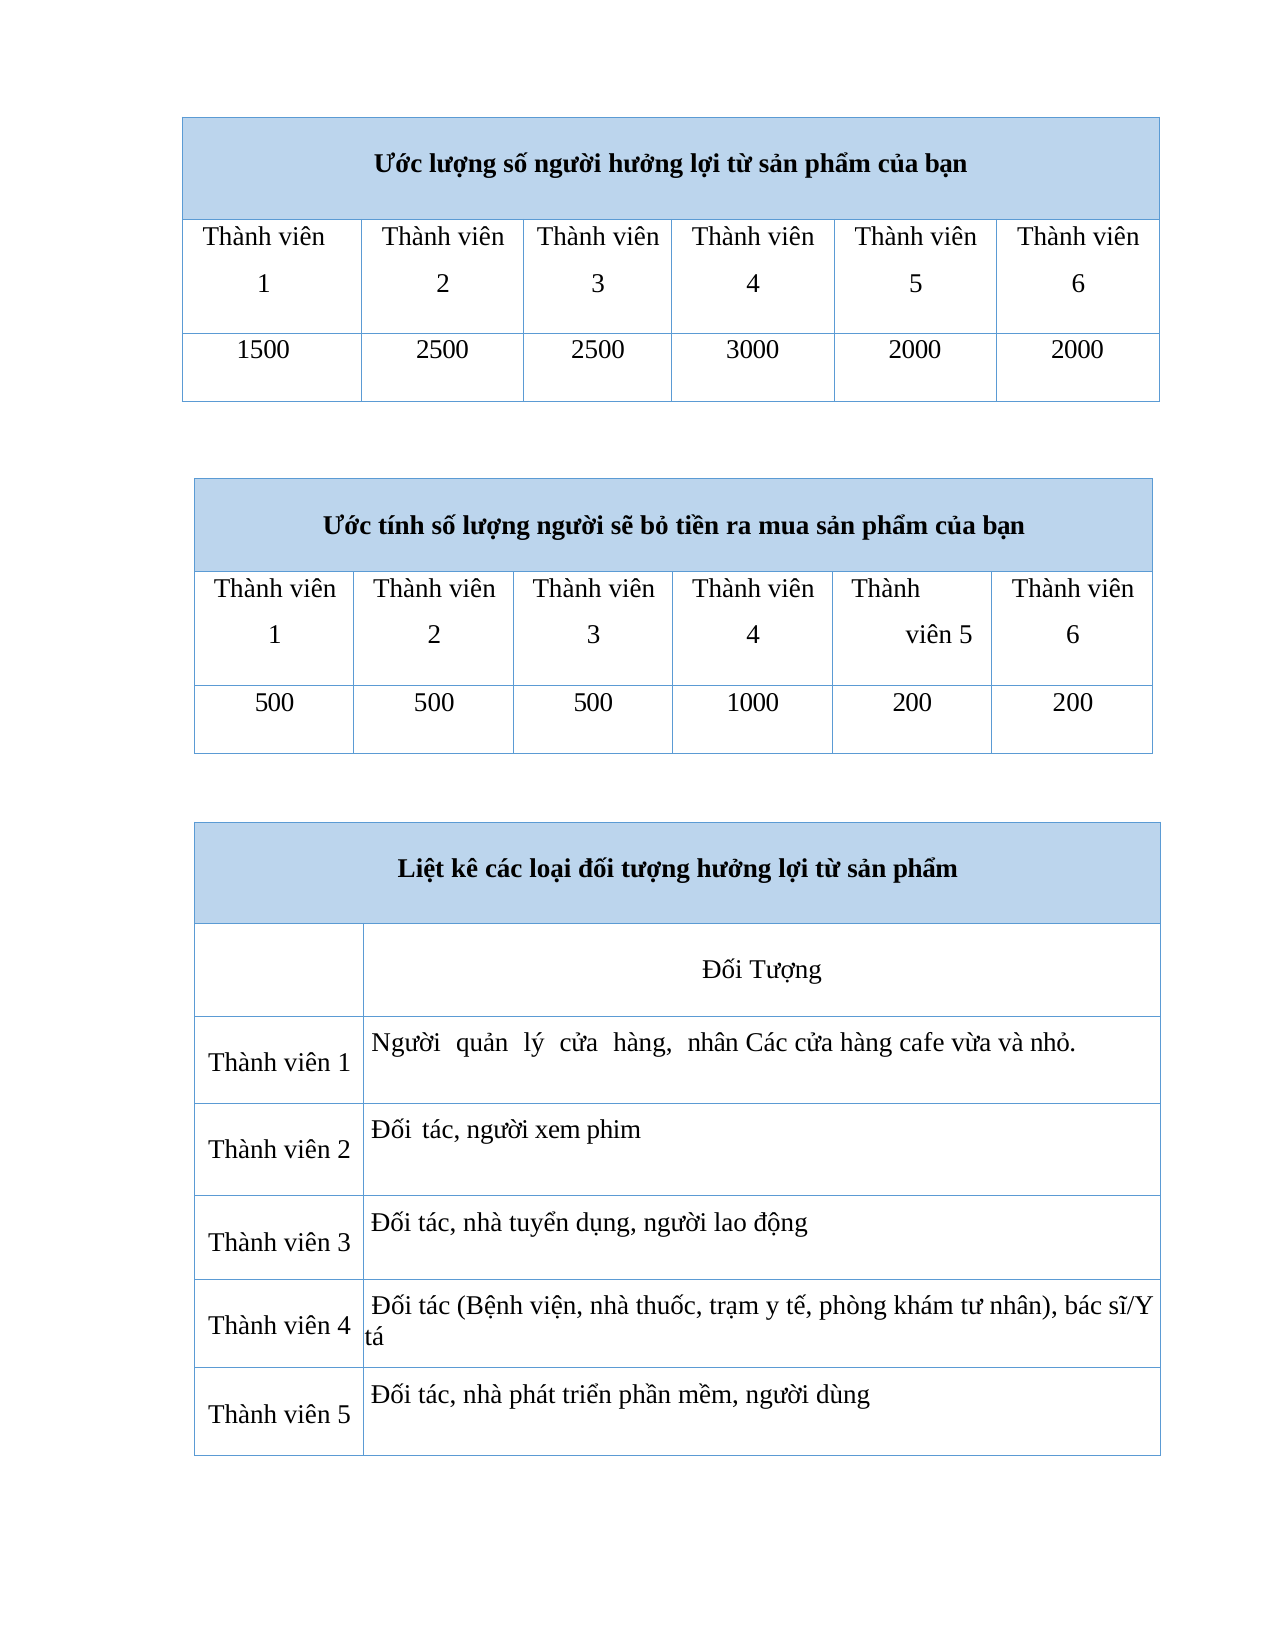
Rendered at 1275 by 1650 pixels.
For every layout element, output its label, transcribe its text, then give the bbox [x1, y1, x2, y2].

table_cell 3000 [672, 334, 834, 401]
table_cell 2000 [835, 334, 996, 401]
table_cell Thành viên 5 [835, 220, 996, 333]
table_header Ước lượng số người hưởng lợi từ sản phẩm của bạn [183, 118, 1159, 219]
table_cell 2000 [997, 334, 1159, 401]
table_cell [195, 924, 363, 1016]
table_cell Thành viên 4 [672, 220, 834, 333]
table_cell Đối Tượng [364, 924, 1160, 1016]
table_cell Thành viên 6 [997, 220, 1159, 333]
table_cell Đối tác, người xem phim [364, 1104, 1160, 1195]
table_cell Đối tác, nhà phát triển phần mềm, người dùng [364, 1368, 1160, 1455]
table_cell Thành viên 5 [833, 572, 991, 685]
table_cell 2500 [524, 334, 671, 401]
table_cell Thành viên 1 [195, 572, 353, 685]
table_cell 1500 [183, 334, 361, 401]
table_cell Thành viên 3 [524, 220, 671, 333]
table_cell 1000 [673, 686, 832, 753]
table_cell 500 [354, 686, 513, 753]
table_cell 500 [195, 686, 353, 753]
table_cell Thành viên 4 [195, 1280, 363, 1367]
table_cell Thành viên 1 [195, 1017, 363, 1103]
table_header Ước tính số lượng người sẽ bỏ tiền ra mua sản phẩm của bạn [195, 479, 1152, 571]
table_cell Đối tác (Bệnh viện, nhà thuốc, trạm y tế, phòng khám tư nhân), bác sĩ/Y tá [364, 1280, 1160, 1367]
table_cell Thành viên 4 [673, 572, 832, 685]
table_cell Thành viên 3 [195, 1196, 363, 1278]
table_cell Thành viên 2 [354, 572, 513, 685]
table_cell 500 [514, 686, 672, 753]
table_cell Thành viên 3 [514, 572, 672, 685]
table_cell 2500 [362, 334, 523, 401]
table_cell Thành viên 2 [362, 220, 523, 333]
table_cell Thành viên 5 [195, 1368, 363, 1455]
table_header Liệt kê các loại đối tượng hưởng lợi từ sản phẩm [195, 823, 1160, 923]
table_cell Thành viên 6 [992, 572, 1152, 685]
table_cell Đối tác, nhà tuyển dụng, người lao động [364, 1196, 1160, 1278]
table_cell 200 [992, 686, 1152, 753]
table_cell 200 [833, 686, 991, 753]
table_cell Thành viên 2 [195, 1104, 363, 1195]
table_cell Thành viên 1 [183, 220, 361, 333]
table_cell Người quản lý cửa hàng, nhân Các cửa hàng cafe vừa và nhỏ. [364, 1017, 1160, 1103]
